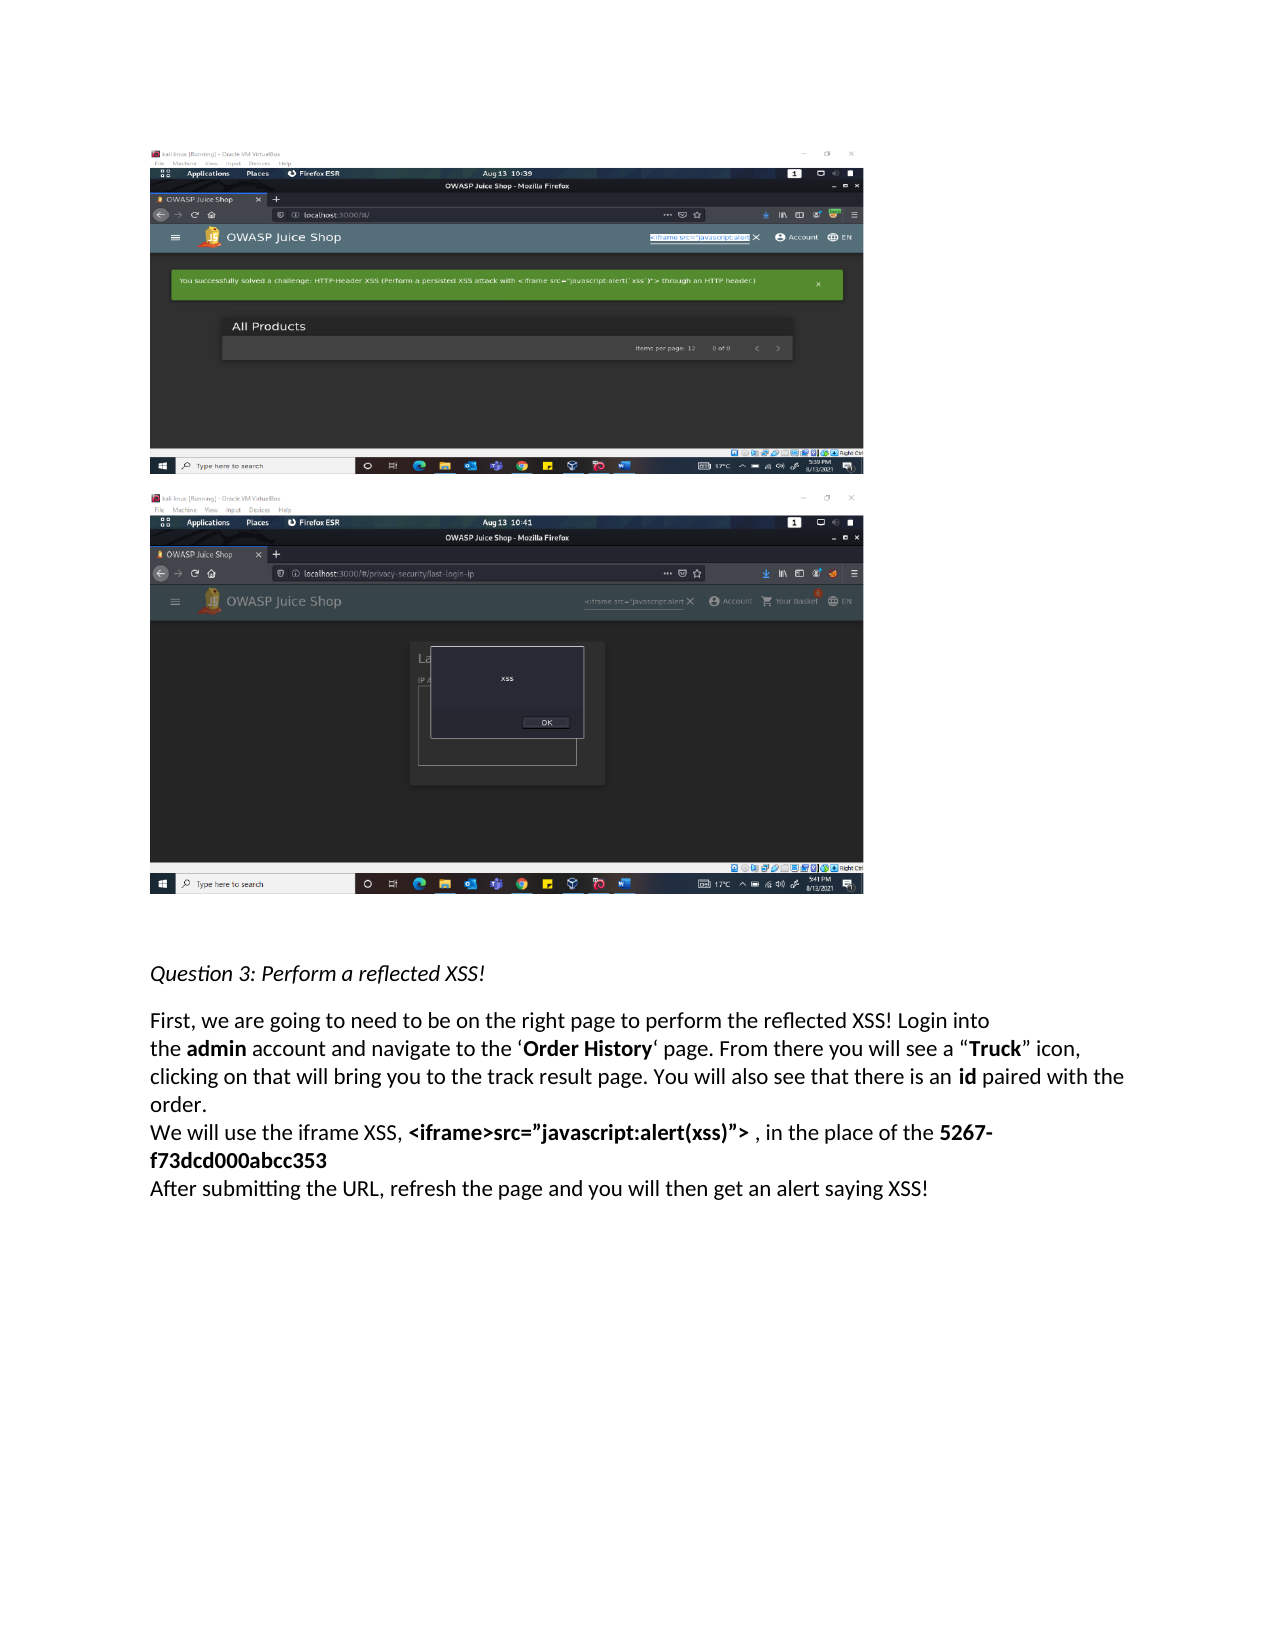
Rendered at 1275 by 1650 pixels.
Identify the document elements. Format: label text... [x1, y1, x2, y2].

text Question 3: Perform a reflected XSS! [150, 959, 1125, 987]
text After submitting the URL, refresh the page and you will then get an alert saying XSS! [150, 1174, 1125, 1202]
picture [150, 150, 864, 474]
text First, we are going to need to be on the right page to perform the reflected XSS! Login into the admin account and navigate to the ‘Order History‘ page. From there you will see a “Truck” icon, clicking on that will bring you to the track result page. You will also see that there is an id paired with the order. [150, 1006, 1125, 1118]
picture [150, 492, 864, 894]
text We will use the iframe XSS, <iframe>src=”javascript:alert(xss)”> , in the place of the 5267-f73dcd000abcc353 [150, 1118, 1125, 1174]
